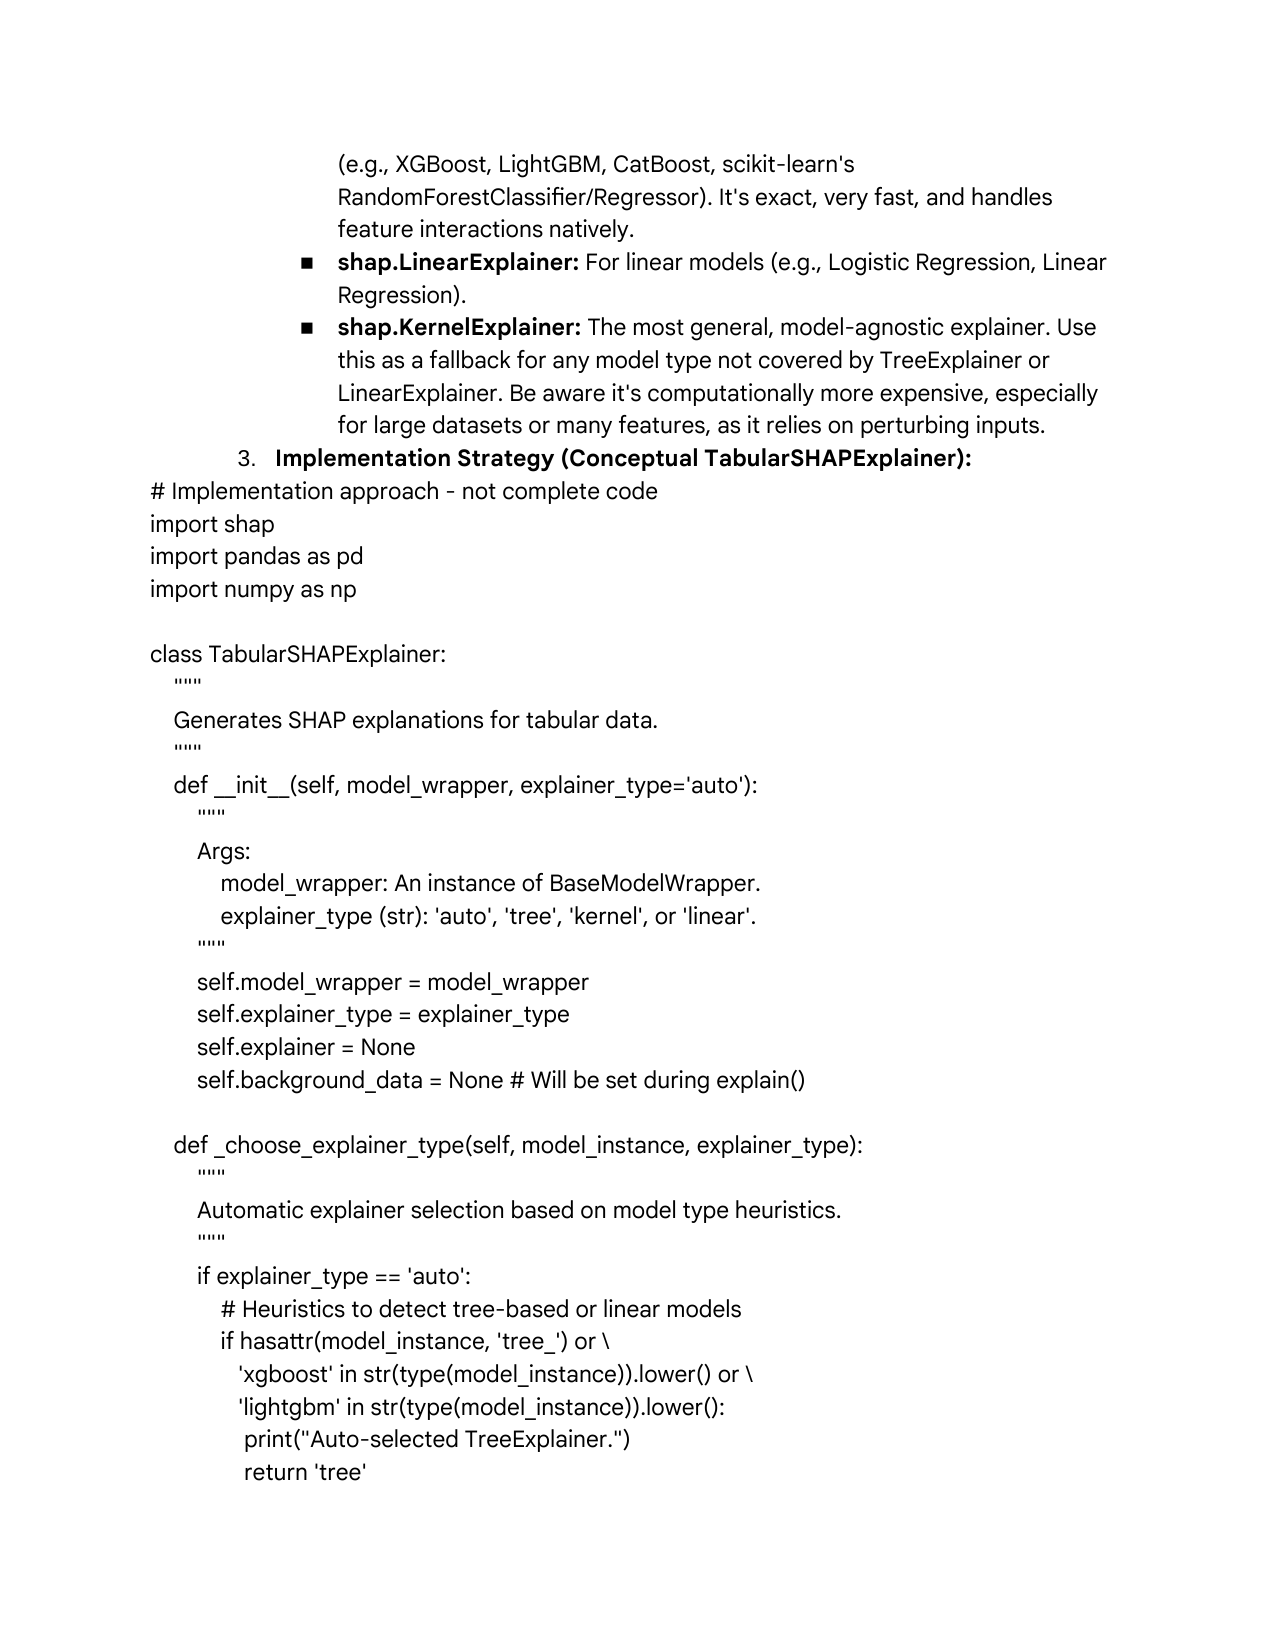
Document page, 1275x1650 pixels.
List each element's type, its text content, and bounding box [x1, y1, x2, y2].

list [300, 150, 1125, 244]
list shap.LinearExplainer: For linear models (e.g., Logistic Regression, Linear Regression). [300, 248, 1125, 309]
list shap.KernelExplainer: The most general, model-agnostic explainer. Use this as a fallback for any model type not covered by TreeExplainer or LinearExplainer. Be aware it's computationally more expensive, especially for large datasets or many features, as it relies on perturbing inputs. [300, 313, 1125, 440]
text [150, 477, 1125, 1487]
list Implementation Strategy (Conceptual TabularSHAPExplainer): [237, 444, 1125, 473]
